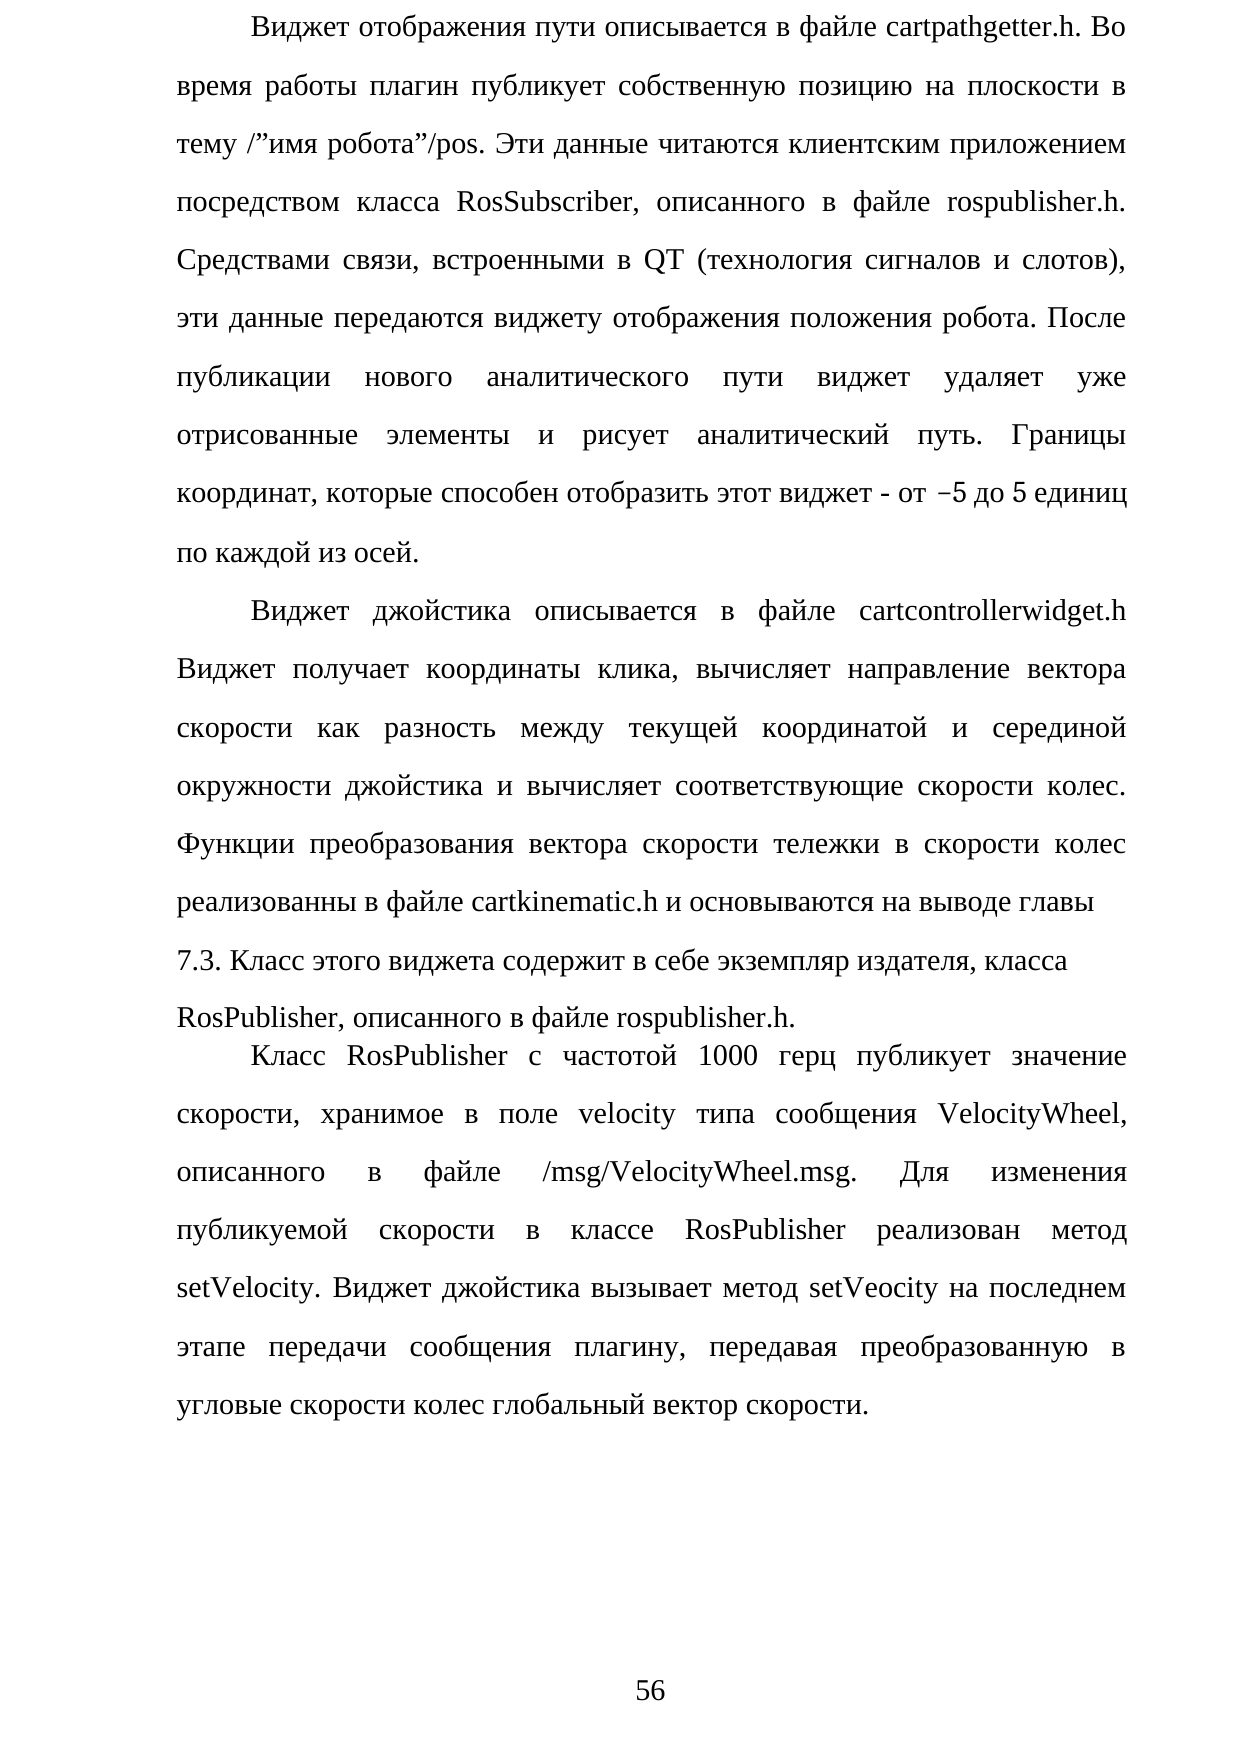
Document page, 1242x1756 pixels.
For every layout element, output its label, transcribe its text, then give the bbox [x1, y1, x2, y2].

text 7.3. Класс этого виджета содержит в себе экземпляр издателя, класса [176, 942, 1127, 977]
text Класс RosPublisher с частотой 1000 герц публикует значение скорости, хранимое в поле velocity типа сообщения VelocityWheel, описанного в файле /msg/VelocityWheel.msg. Для изменения публикуемой скорости в классе RosPublisher реализован метод setVelocity. Виджет джойстика вызывает метод setVeocity на последнем этапе передачи сообщения плагину, передавая преобразованную в угловые скорости колес глобальный вектор скорости. [176, 1037, 1127, 1421]
text Виджет джойстика описывается в файле cartcontrollerwidget.h Виджет получает координаты клика, вычисляет направление вектора скорости как разность между текущей координатой и серединой окружности джойстика и вычисляет соответствующие скорости колес. Функции преобразования вектора скорости тележки в скорости колес реализованны в файле cartkinematic.h и основываются на выводе главы [176, 592, 1127, 918]
text RosPublisher, описанного в файле rospublisher.h. [176, 999, 1127, 1033]
text Виджет отображения пути описывается в файле cartpathgetter.h. Во время работы плагин публикует собственную позицию на плоскости в тему /”имя робота”/pos. Эти данные читаются клиентским приложением посредством класса RosSubscriber, описанного в файле rospublisher.h. Средствами связи, встроенными в QT (технология сигналов и слотов), эти данные передаются виджету отображения положения робота. После публикации нового аналитического пути виджет удаляет уже отрисованные элементы и рисует аналитический путь. Границы координат, которые способен отобразить этот виджет - от −5 до 5 единиц по каждой из осей. [176, 8, 1127, 568]
